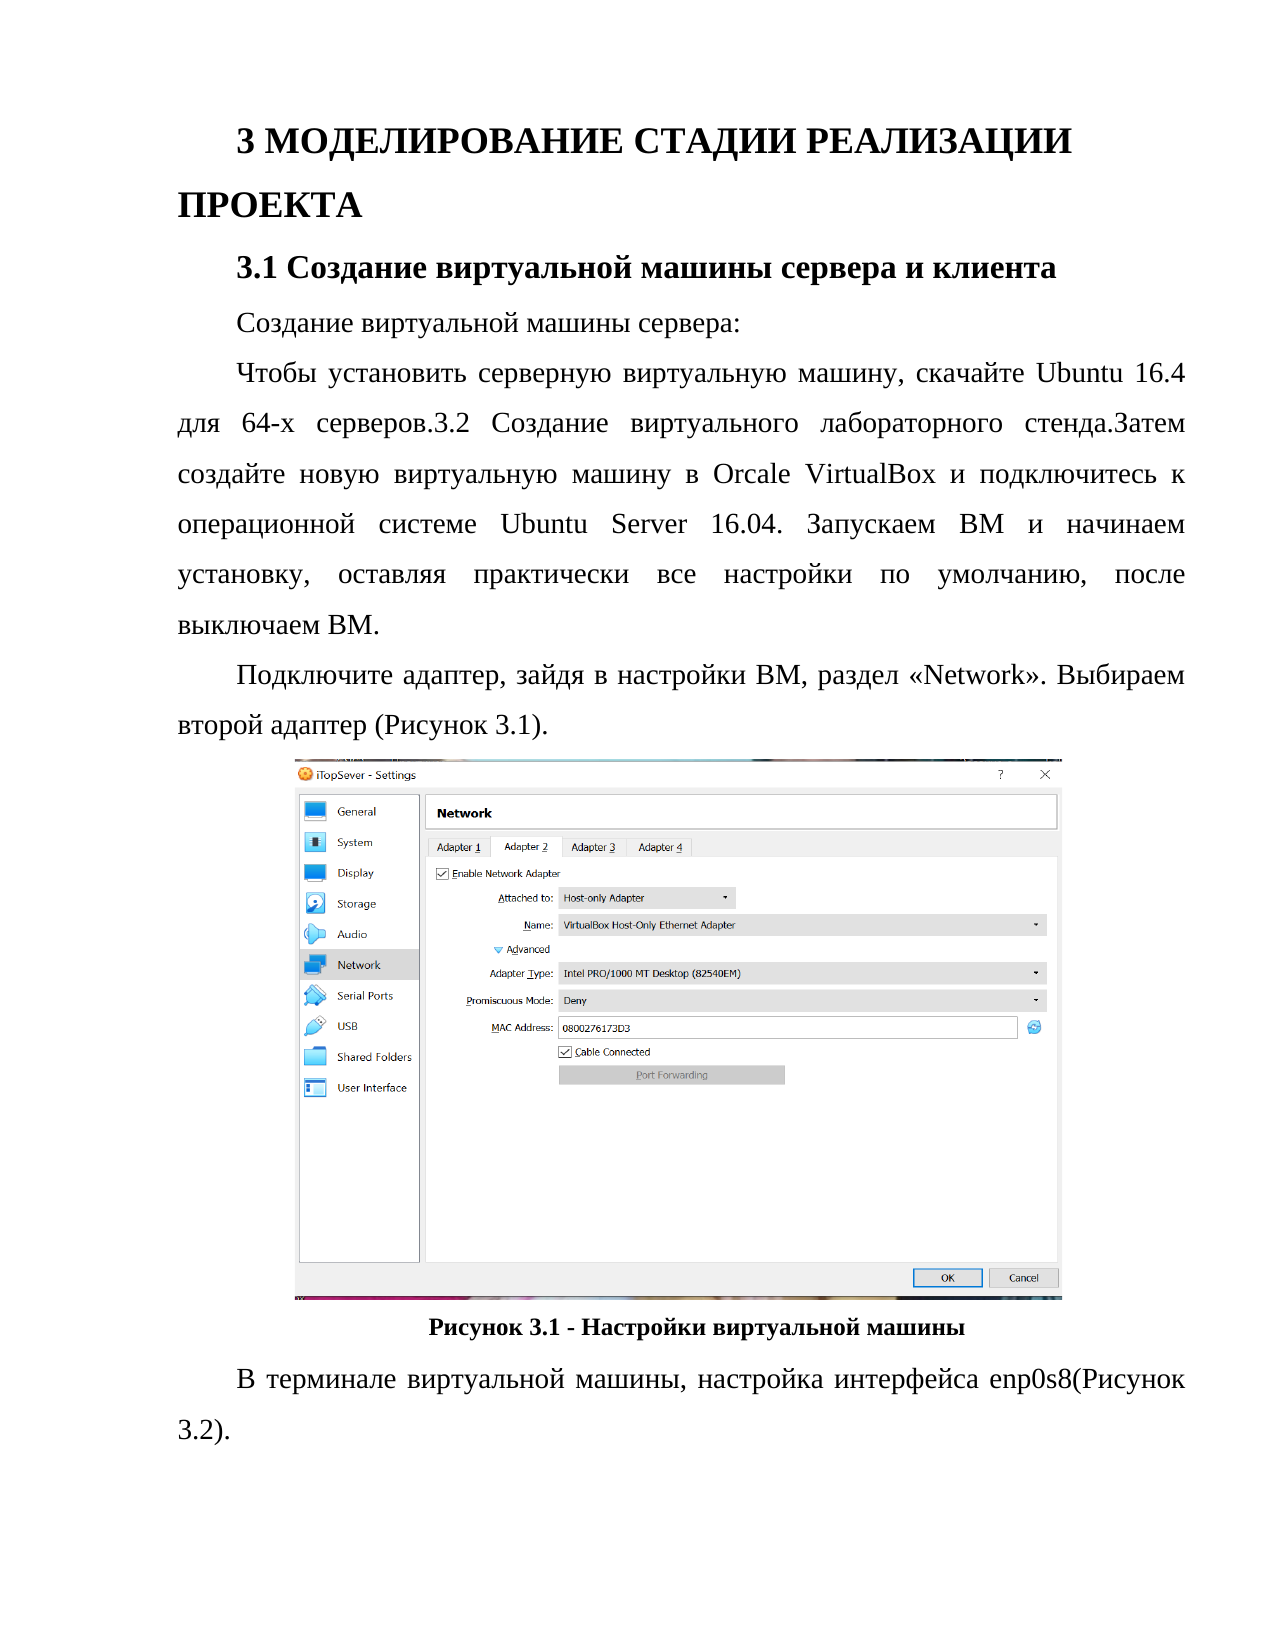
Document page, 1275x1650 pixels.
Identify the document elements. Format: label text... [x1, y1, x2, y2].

text Создание виртуальной машины сервера: [177, 305, 1186, 338]
text В терминале виртуальной машины, настройка интерфейса enp0s8(Рисунок 3.2). [177, 1362, 1186, 1445]
picture [294, 759, 1063, 1300]
text Чтобы установить серверную виртуальную машину, скачайте Ubuntu 16.4 для 64-х серверов.3.2 Создание виртуального лабораторного стенда.Затем создайте новую виртуальную машину в Orcale VirtualBox и подключитесь к операционной системе Ubuntu Server 16.04. Запускаем ВМ и начинаем установку, оставляя практически все настройки по умолчанию, после выключаем ВМ. [177, 355, 1186, 640]
text Подключите адаптер, зайдя в настройки ВМ, раздел «Network». Выбираем второй адаптер (Рисунок 3.1). [177, 657, 1186, 741]
text 3 МОДЕЛИРОВАНИЕ СТАДИИ РЕАЛИЗАЦИИ ПРОЕКТА [177, 118, 1186, 226]
text 3.1 Создание виртуальной машины сервера и клиента [177, 247, 1186, 286]
